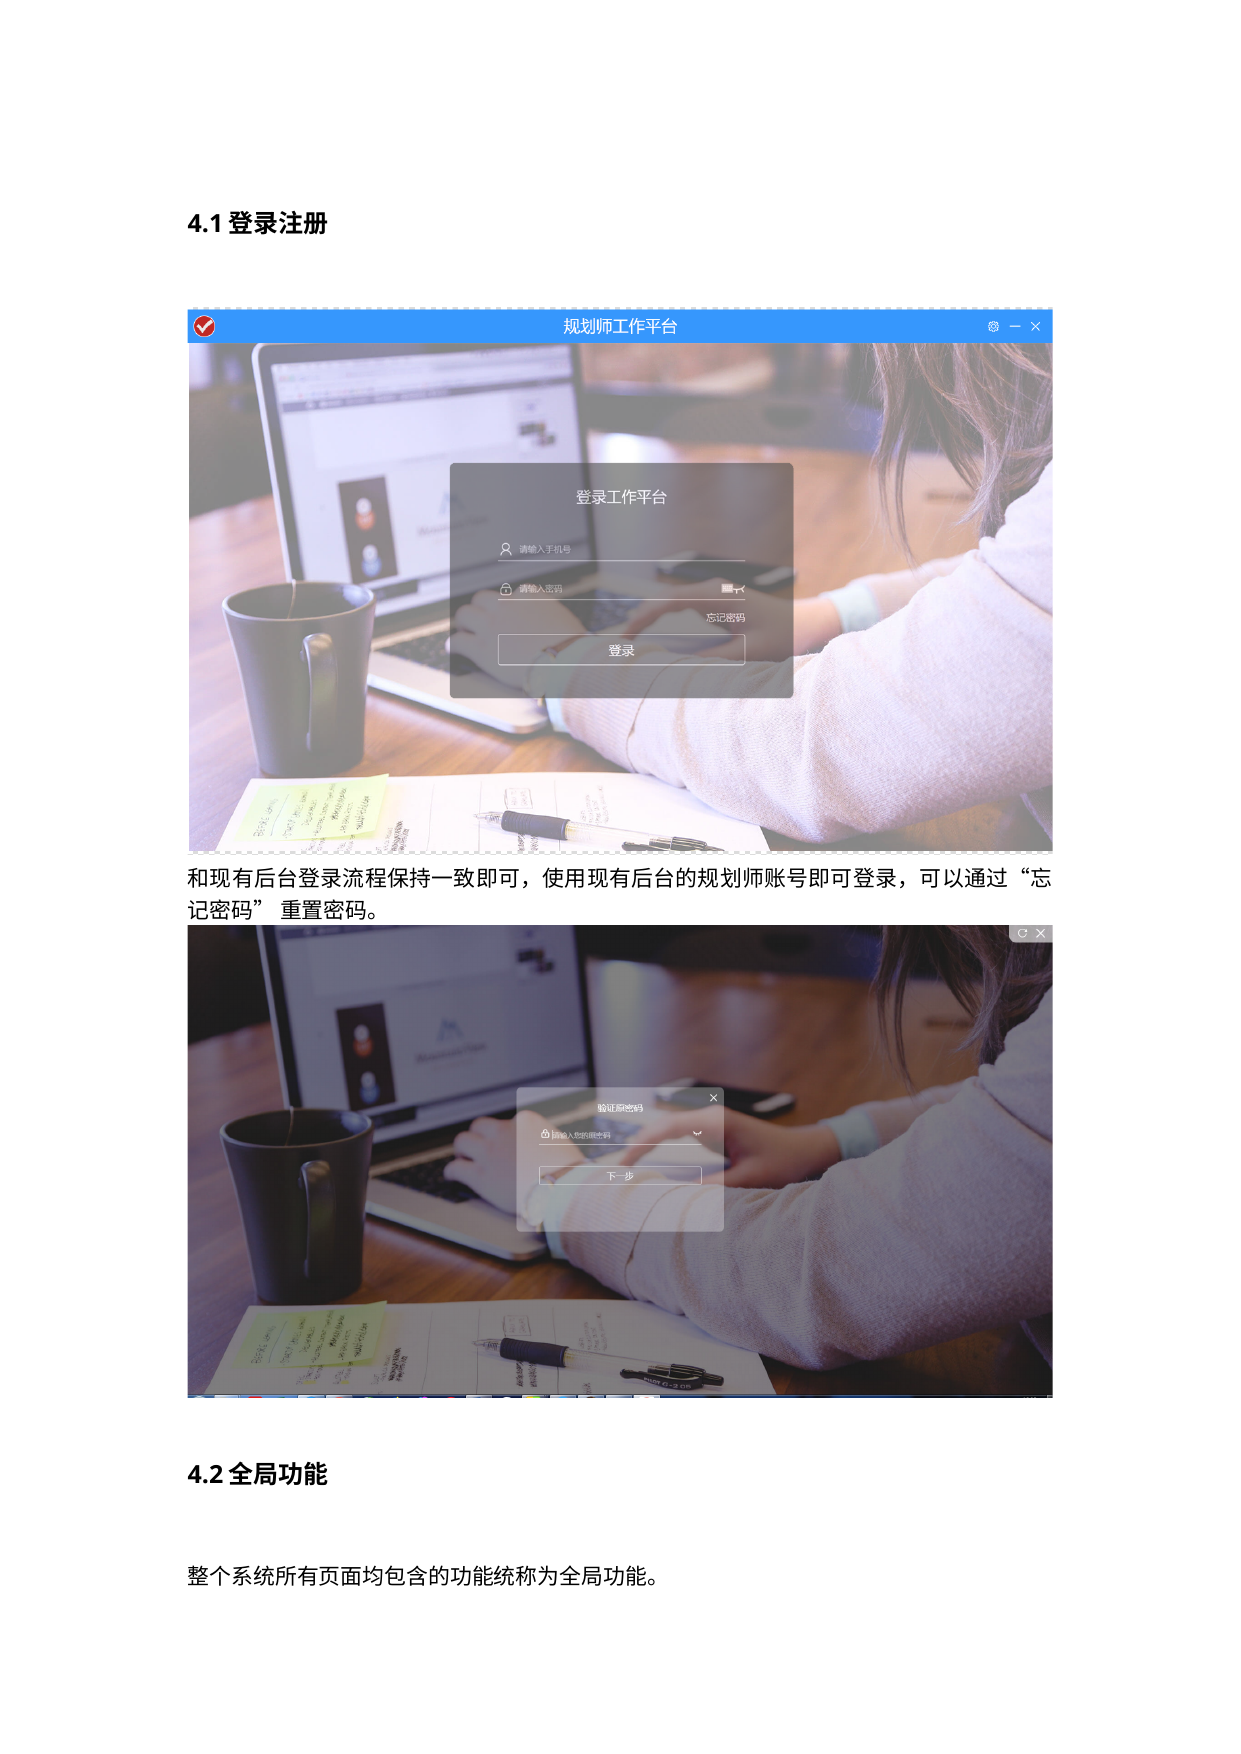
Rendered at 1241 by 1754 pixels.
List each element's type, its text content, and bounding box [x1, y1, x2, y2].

text 和现有后台登录流程保持一致即可，使用现有后台的规划师账号即可登录，可以通过“忘记密码” 重置密码。 [187, 860, 1053, 925]
text 整个系统所有页面均包含的功能统称为全局功能。 [187, 1558, 1053, 1591]
picture [187, 925, 1053, 1398]
subtitle 4.2全局功能 [187, 1440, 1053, 1505]
subtitle 4.1登录注册 [187, 189, 1053, 254]
picture [187, 307, 1053, 855]
